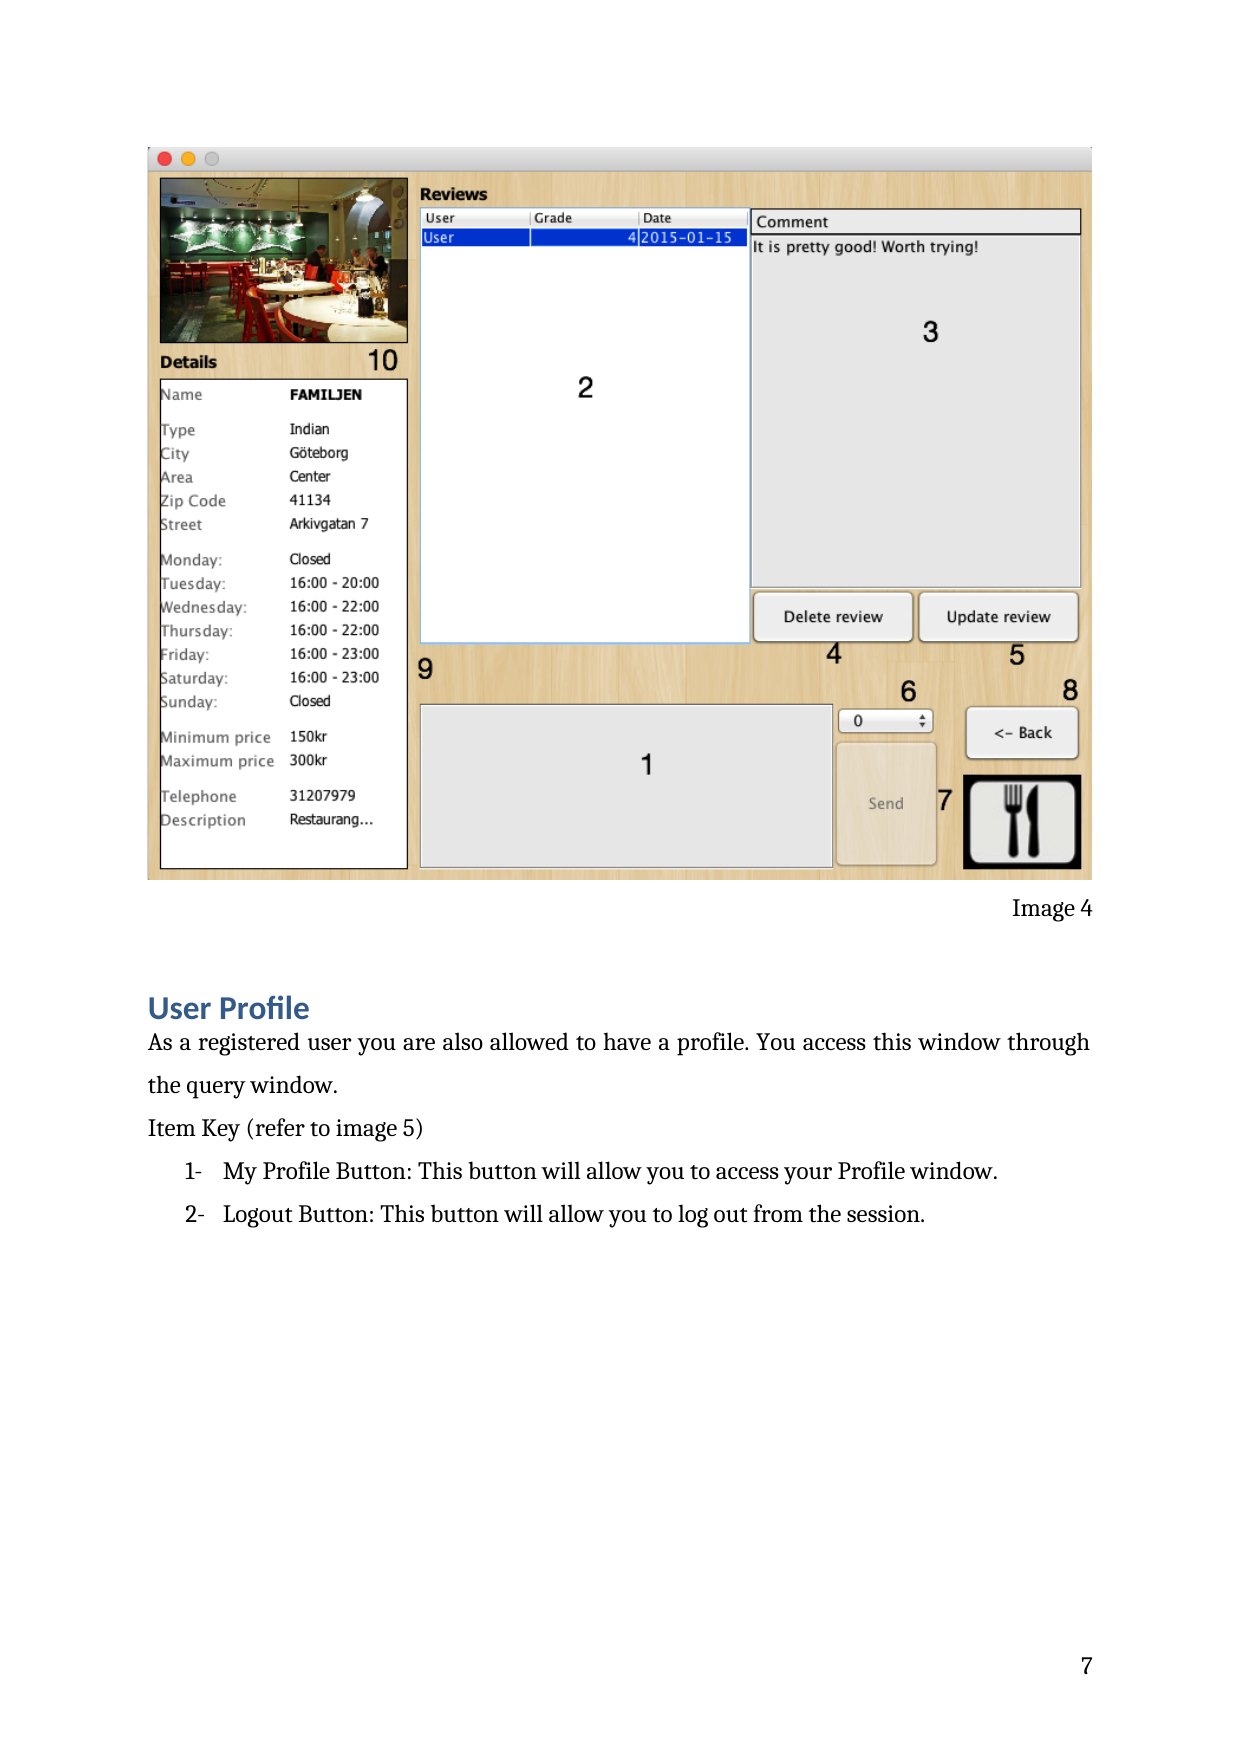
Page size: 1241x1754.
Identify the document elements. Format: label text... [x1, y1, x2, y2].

text Image 4 [148, 894, 1093, 923]
text Item Key (refer to image 5) [148, 1114, 1093, 1143]
text As a registered user you are also allowed to have a profile. You access this window through the query window. [148, 1028, 1093, 1099]
list Logout Button: This button will allow you to log out from the session. [185, 1200, 1093, 1229]
list My Profile Button: This button will allow you to access your Profile window. [185, 1157, 1093, 1186]
picture [147, 147, 1092, 880]
subtitle User Profile [148, 987, 1093, 1028]
